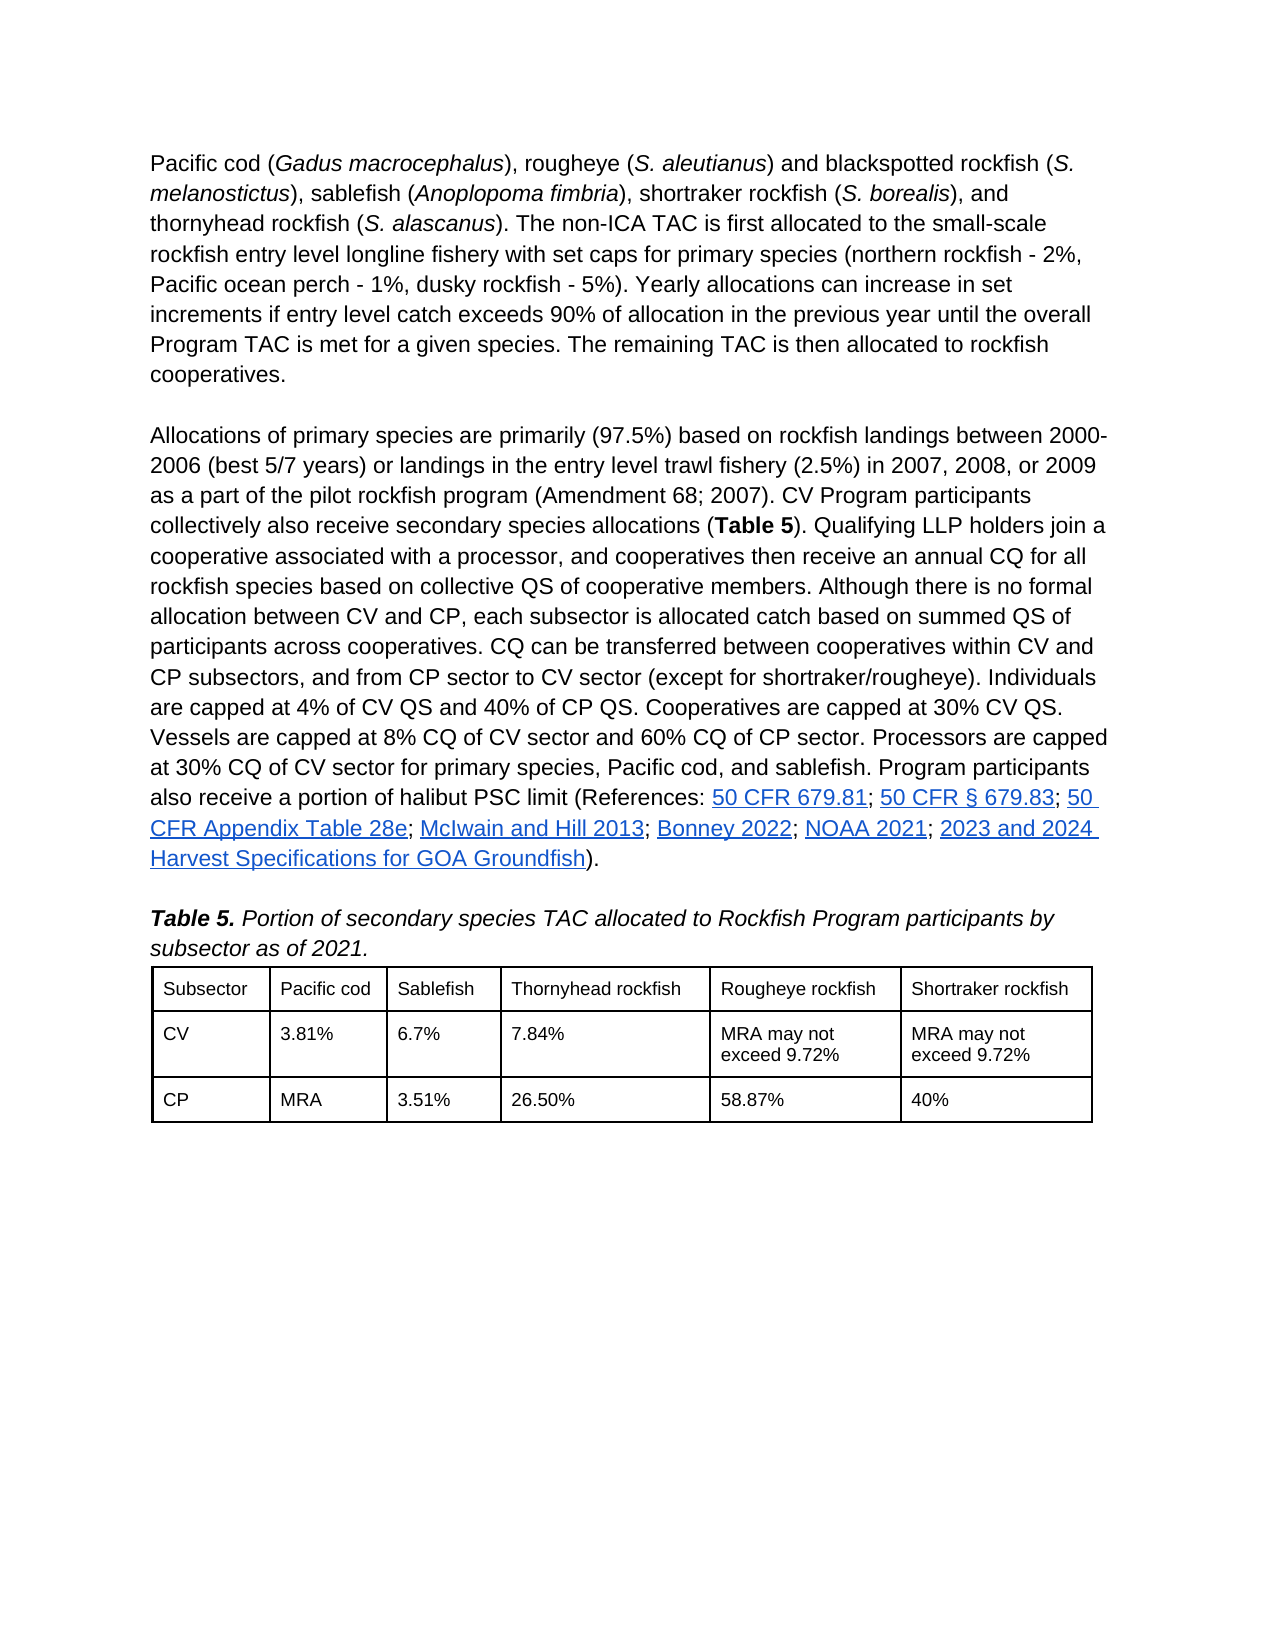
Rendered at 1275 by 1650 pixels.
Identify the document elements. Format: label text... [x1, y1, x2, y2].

table_cell CV [154, 1012, 269, 1076]
table_header Pacific cod [271, 968, 386, 1010]
table_cell 3.51% [388, 1078, 500, 1121]
table_cell 26.50% [502, 1078, 709, 1121]
table_header Rougheye rockfish [711, 968, 900, 1010]
text Table 5. Portion of secondary species TAC allocated to Rockfish Program participants by subsector as of 2021. [150, 905, 1125, 962]
table_cell 7.84% [502, 1012, 709, 1076]
table_header Shortraker rockfish [902, 968, 1091, 1010]
table_header Thornyhead rockfish [502, 968, 709, 1010]
table_cell MRA may not exceed 9.72% [711, 1012, 900, 1076]
text Allocations of primary species are primarily (97.5%) based on rockfish landings between 2000-2006 (best 5/7 years) or landings in the entry level trawl fishery (2.5%) in 2007, 2008, or 2009 as a part of the pilot rockfish program (Amendment 68; 2007). CV Program participants collectively also receive secondary species allocations (Table 5). Qualifying LLP holders join a cooperative associated with a processor, and cooperatives then receive an annual CQ for all rockfish species based on collective QS of cooperative members. Although there is no formal allocation between CV and CP, each subsector is allocated catch based on summed QS of participants across cooperatives. CQ can be transferred between cooperatives within CV and CP subsectors, and from CP sector to CV sector (except for shortraker/rougheye). Individuals are capped at 4% of CV QS and 40% of CP QS. Cooperatives are capped at 30% CV QS. Vessels are capped at 8% CQ of CV sector and 60% CQ of CP sector. Processors are capped at 30% CQ of CV sector for primary species, Pacific cod, and sablefish. Program participants also receive a portion of halibut PSC limit (References: 50 CFR 679.81; 50 CFR § 679.83; 50 CFR Appendix Table 28e; McIwain and Hill 2013; Bonney 2022; NOAA 2021; 2023 and 2024 Harvest Specifications for GOA Groundfish). [150, 422, 1125, 871]
table_cell CP [154, 1078, 269, 1121]
table_cell 58.87% [711, 1078, 900, 1121]
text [150, 150, 1125, 388]
table_header Sablefish [388, 968, 500, 1010]
table_header Subsector [154, 968, 269, 1010]
table_cell 40% [902, 1078, 1091, 1121]
table_cell 6.7% [388, 1012, 500, 1076]
table_cell MRA may not exceed 9.72% [902, 1012, 1091, 1076]
table_cell MRA [271, 1078, 386, 1121]
table_cell 3.81% [271, 1012, 386, 1076]
